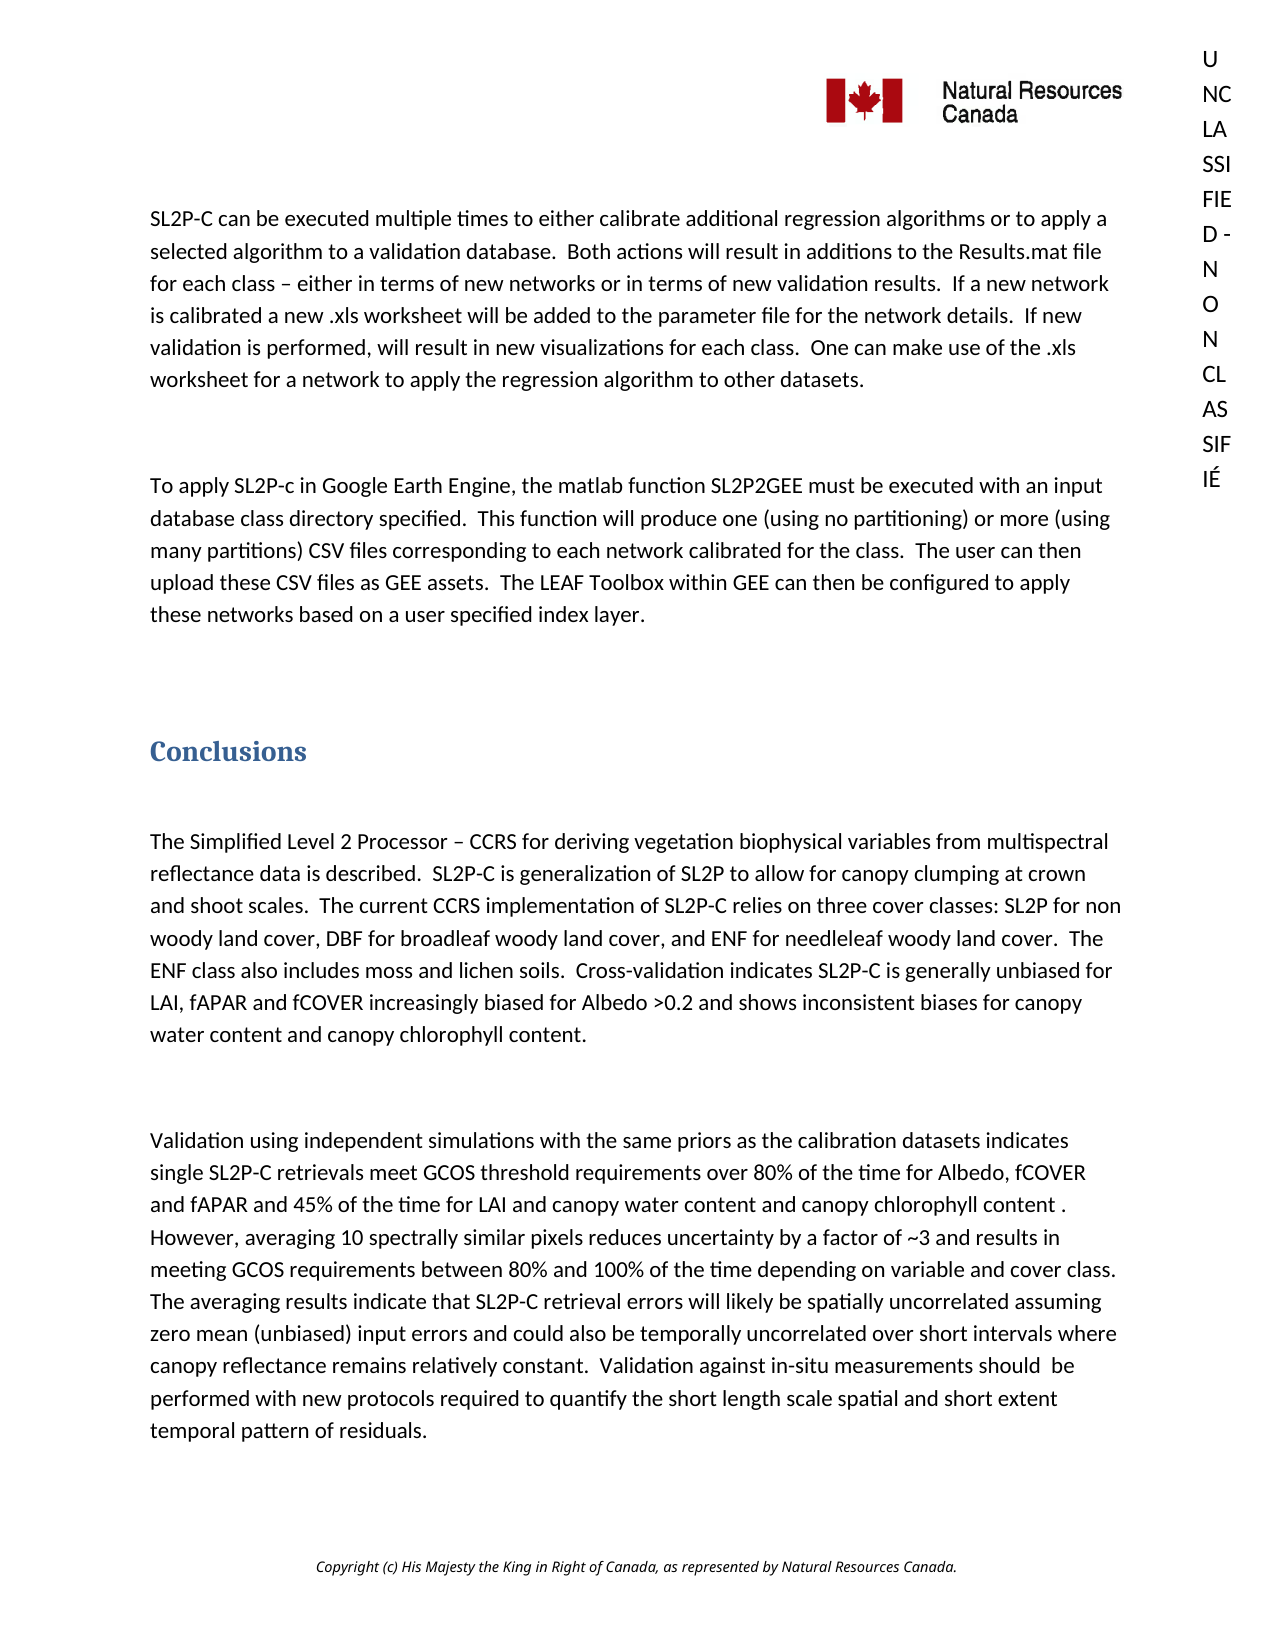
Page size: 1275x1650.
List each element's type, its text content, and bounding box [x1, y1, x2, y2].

text To apply SL2P-c in Google Earth Engine, the matlab function SL2P2GEE must be executed with an input database class directory specified. This function will produce one (using no partitioning) or more (using many partitions) CSV files corresponding to each network calibrated for the class. The user can then upload these CSV files as GEE assets. The LEAF Toolbox within GEE can then be configured to apply these networks based on a user specified index layer. [150, 472, 1125, 628]
text SL2P-C can be executed multiple times to either calibrate additional regression algorithms or to apply a selected algorithm to a validation database. Both actions will result in additions to the Results.mat file for each class – either in terms of new networks or in terms of new validation results. If a new network is calibrated a new .xls worksheet will be added to the parameter file for the network details. If new validation is performed, will result in new visualizations for each class. One can make use of the .xls worksheet for a network to apply the regression algorithm to other datasets. [150, 204, 1125, 393]
subtitle Conclusions [150, 736, 1125, 769]
text The Simplified Level 2 Processor – CCRS for deriving vegetation biophysical variables from multispectral reflectance data is described. SL2P-C is generalization of SL2P to allow for canopy clumping at crown and shoot scales. The current CCRS implementation of SL2P-C relies on three cover classes: SL2P for non woody land cover, DBF for broadleaf woody land cover, and ENF for needleleaf woody land cover. The ENF class also includes moss and lichen soils. Cross-validation indicates SL2P-C is generally unbiased for LAI, fAPAR and fCOVER increasingly biased for Albedo >0.2 and shows inconsistent biases for canopy water content and canopy chlorophyll content. [150, 827, 1125, 1048]
picture [823, 73, 1125, 127]
text Validation using independent simulations with the same priors as the calibration datasets indicates single SL2P-C retrievals meet GCOS threshold requirements over 80% of the time for Albedo, fCOVER and fAPAR and 45% of the time for LAI and canopy water content and canopy chlorophyll content . However, averaging 10 spectrally similar pixels reduces uncertainty by a factor of ~3 and results in meeting GCOS requirements between 80% and 100% of the time depending on variable and cover class. The averaging results indicate that SL2P-C retrieval errors will likely be spatially uncorrelated assuming zero mean (unbiased) input errors and could also be temporally uncorrelated over short intervals where canopy reflectance remains relatively constant. Validation against in-situ measurements should be performed with new protocols required to quantify the short length scale spatial and short extent temporal pattern of residuals. [150, 1126, 1125, 1444]
